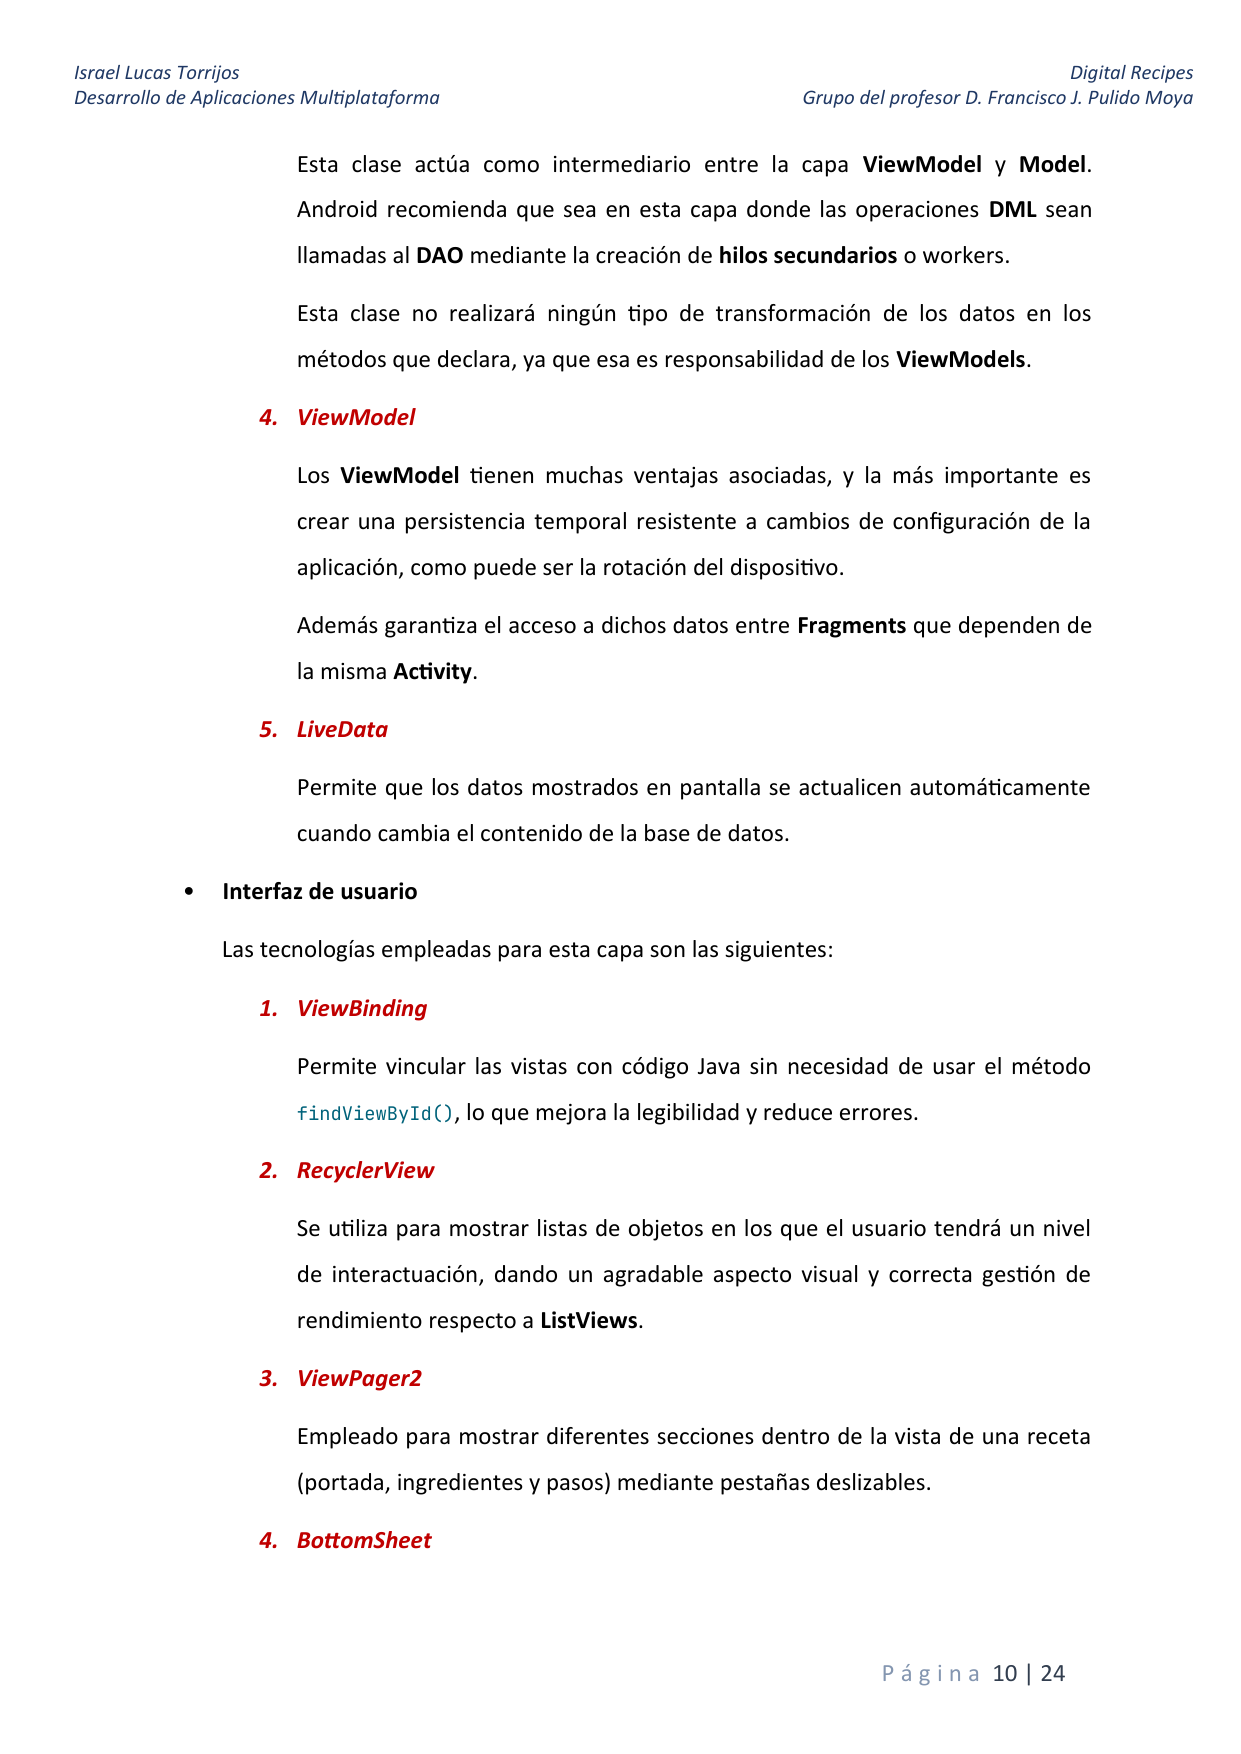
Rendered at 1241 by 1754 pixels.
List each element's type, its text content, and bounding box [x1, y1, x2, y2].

list ViewBinding [259, 992, 1092, 1022]
text Además garantiza el acceso a dichos datos entre Fragments que dependen de la misma Activity. [297, 609, 1092, 686]
list RecyclerView [259, 1154, 1092, 1184]
text Esta clase no realizará ningún tipo de transformación de los datos en los métodos que declara, ya que esa es responsabilidad de los ViewModels. [297, 297, 1092, 374]
text Se utiliza para mostrar listas de objetos en los que el usuario tendrá un nivel de interactuación, dando un agradable aspecto visual y correcta gestión de rendimiento respecto a ListViews. [297, 1212, 1092, 1334]
text Esta clase actúa como intermediario entre la capa ViewModel y Model. Android recomienda que sea en esta capa donde las operaciones DML sean llamadas al DAO mediante la creación de hilos secundarios o workers. [297, 148, 1092, 270]
text Empleado para mostrar diferentes secciones dentro de la vista de una receta (portada, ingredientes y pasos) mediante pestañas deslizables. [297, 1420, 1092, 1496]
list ViewPager2 [259, 1362, 1092, 1392]
text Los ViewModel tienen muchas ventajas asociadas, y la más importante es crear una persistencia temporal resistente a cambios de configuración de la aplicación, como puede ser la rotación del dispositivo. [297, 459, 1092, 582]
text Permite vincular las vistas con código Java sin necesidad de usar el método findViewById(), lo que mejora la legibilidad y reduce errores. [297, 1050, 1092, 1126]
text Permite que los datos mostrados en pantalla se actualicen automáticamente cuando cambia el contenido de la base de datos. [297, 771, 1092, 848]
list LiveData [259, 713, 1092, 744]
text Las tecnologías empleadas para esta capa son las siguientes: [222, 934, 1092, 964]
text Interfaz de usuario [185, 875, 1092, 906]
list BottomSheet [259, 1524, 1092, 1555]
list ViewModel [259, 401, 1092, 432]
